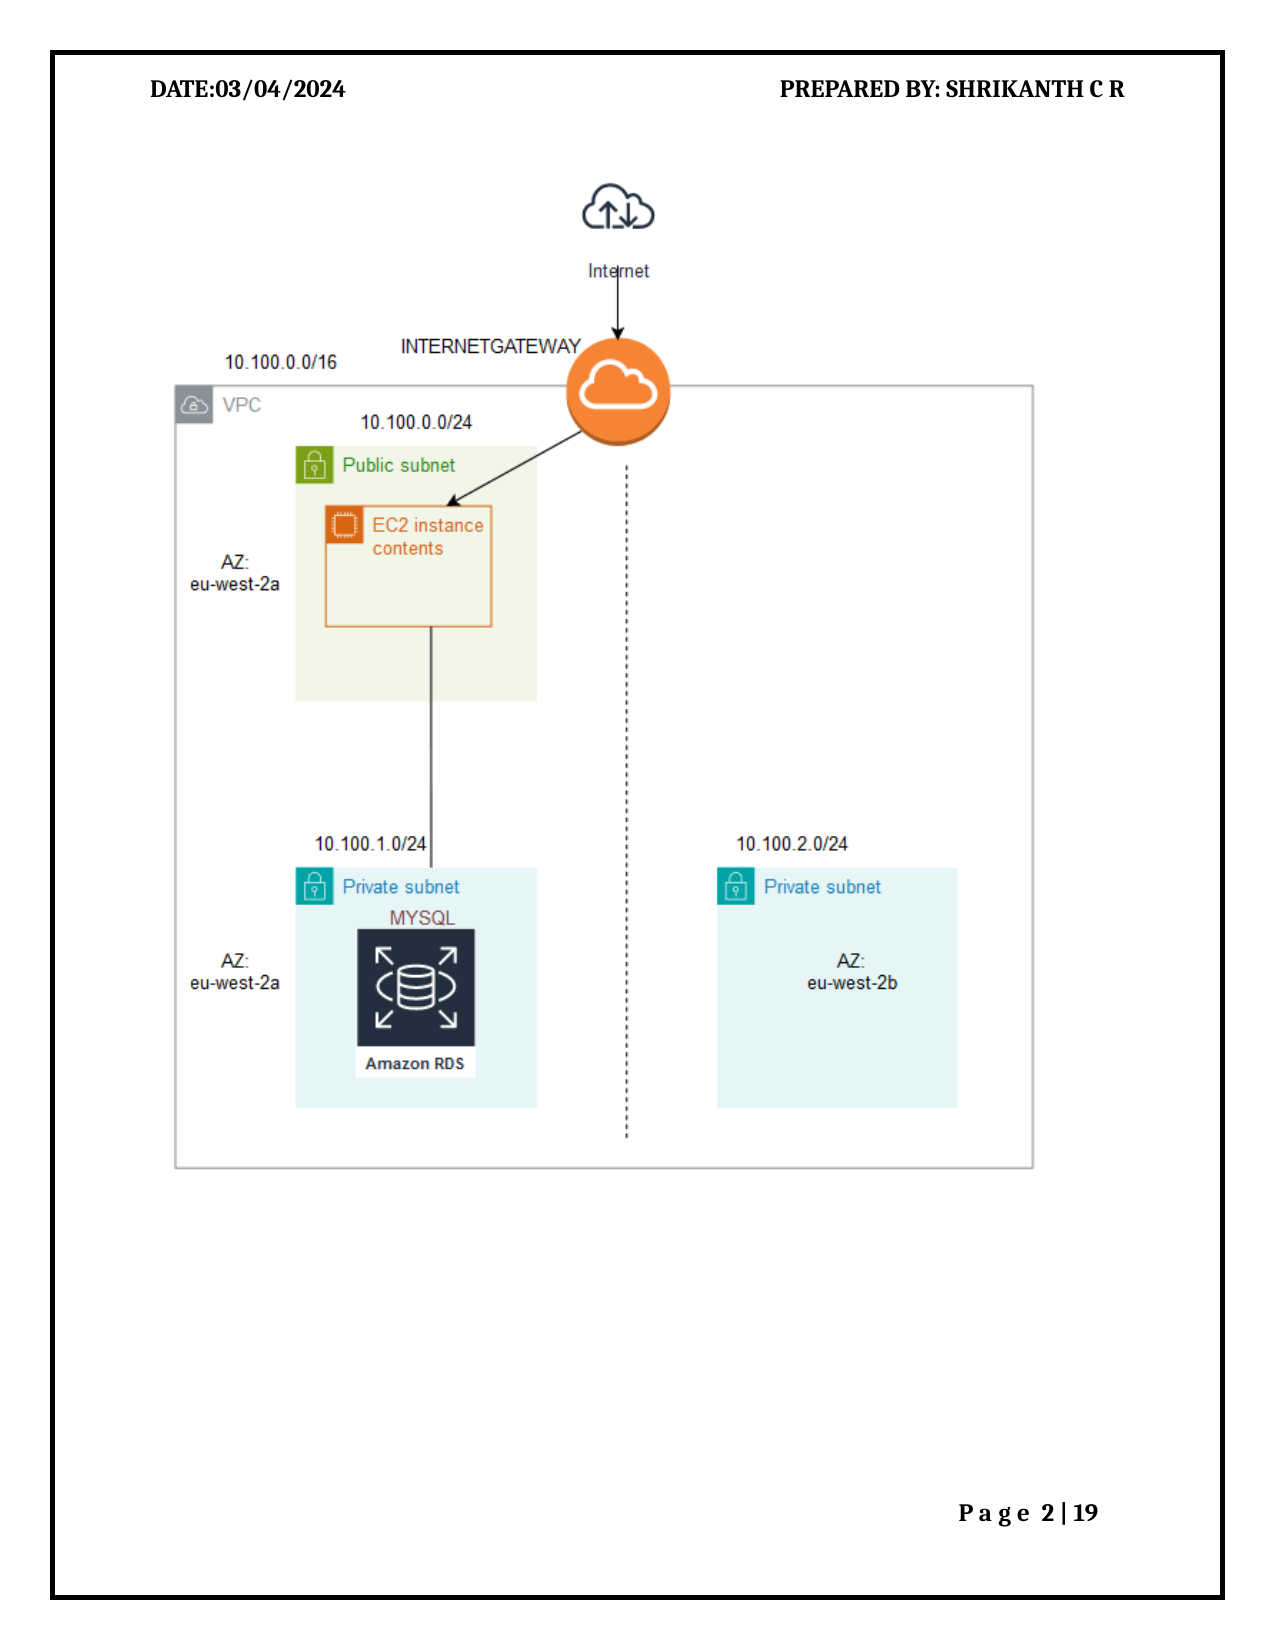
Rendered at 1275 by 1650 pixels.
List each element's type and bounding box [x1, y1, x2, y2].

picture [150, 150, 1125, 1238]
